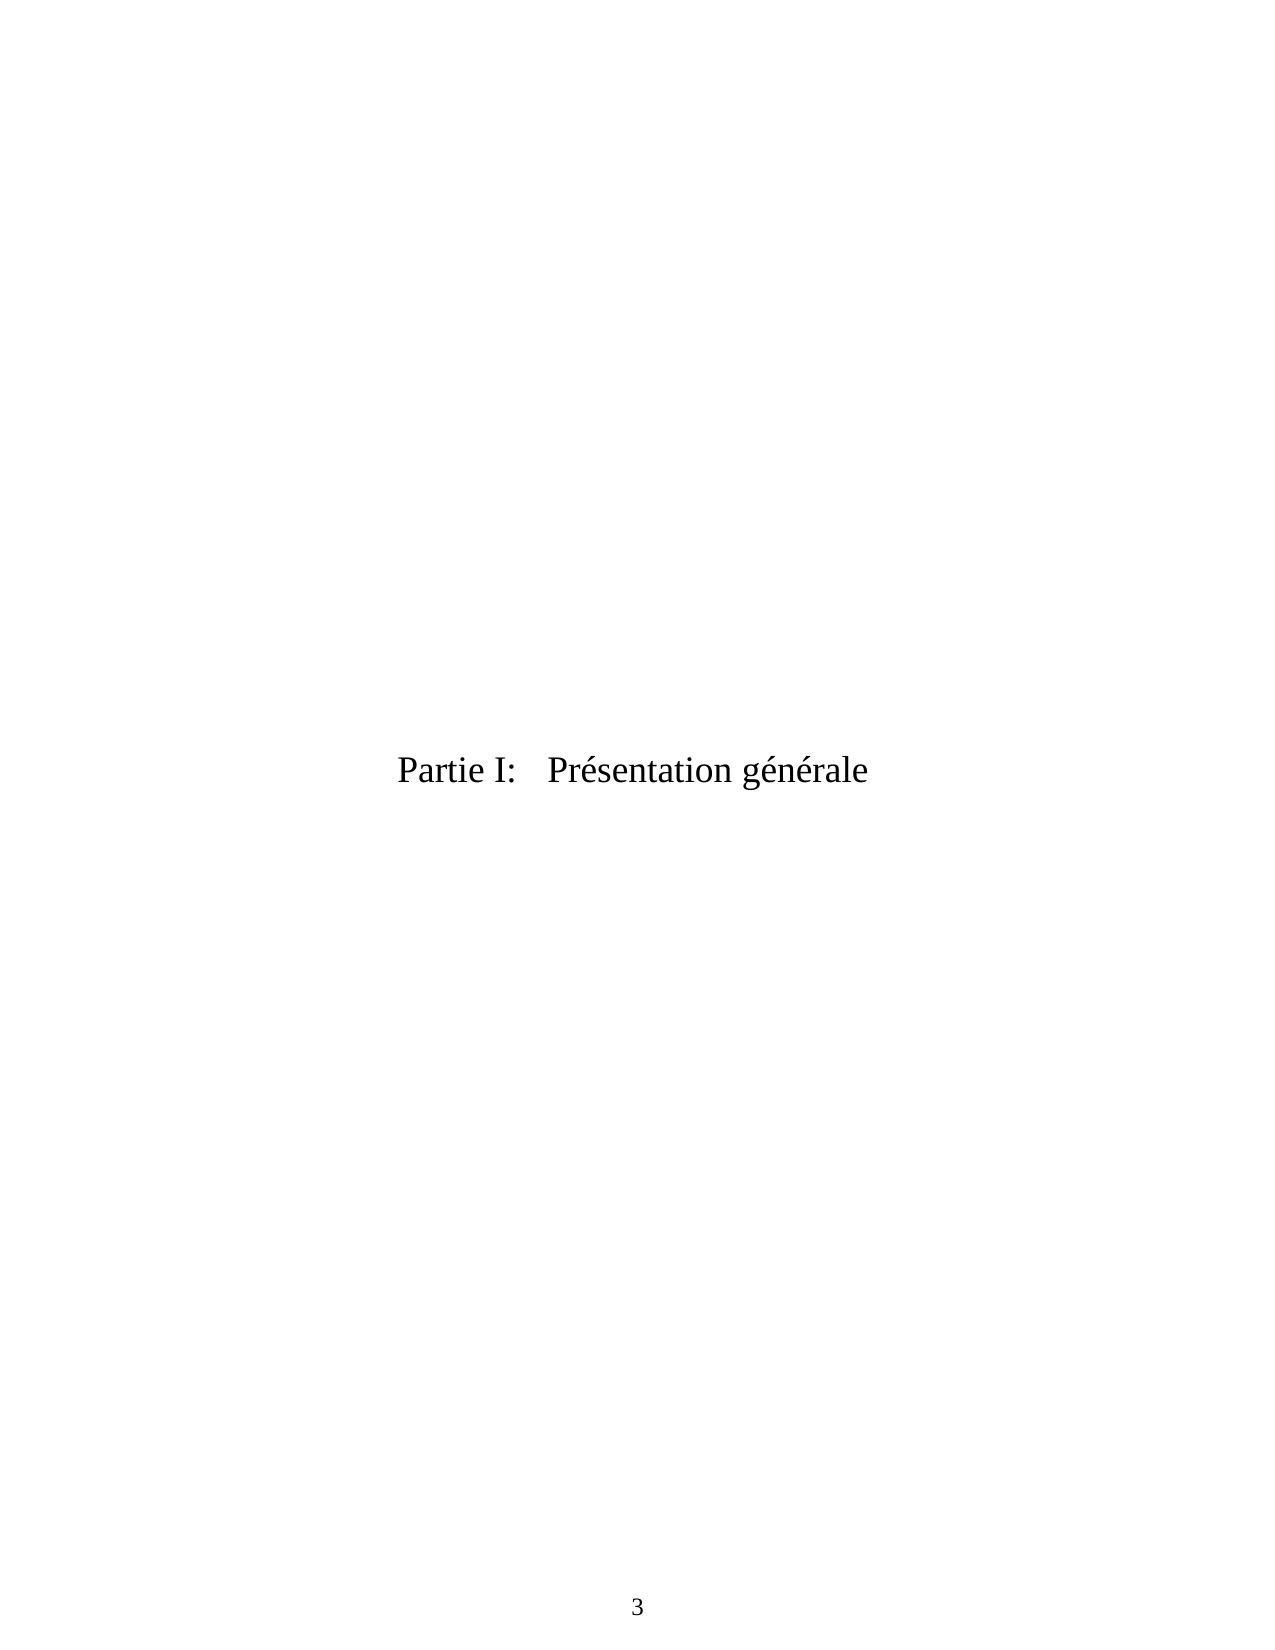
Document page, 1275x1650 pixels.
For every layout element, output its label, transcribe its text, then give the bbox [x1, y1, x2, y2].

list Présentation générale [150, 748, 1125, 791]
